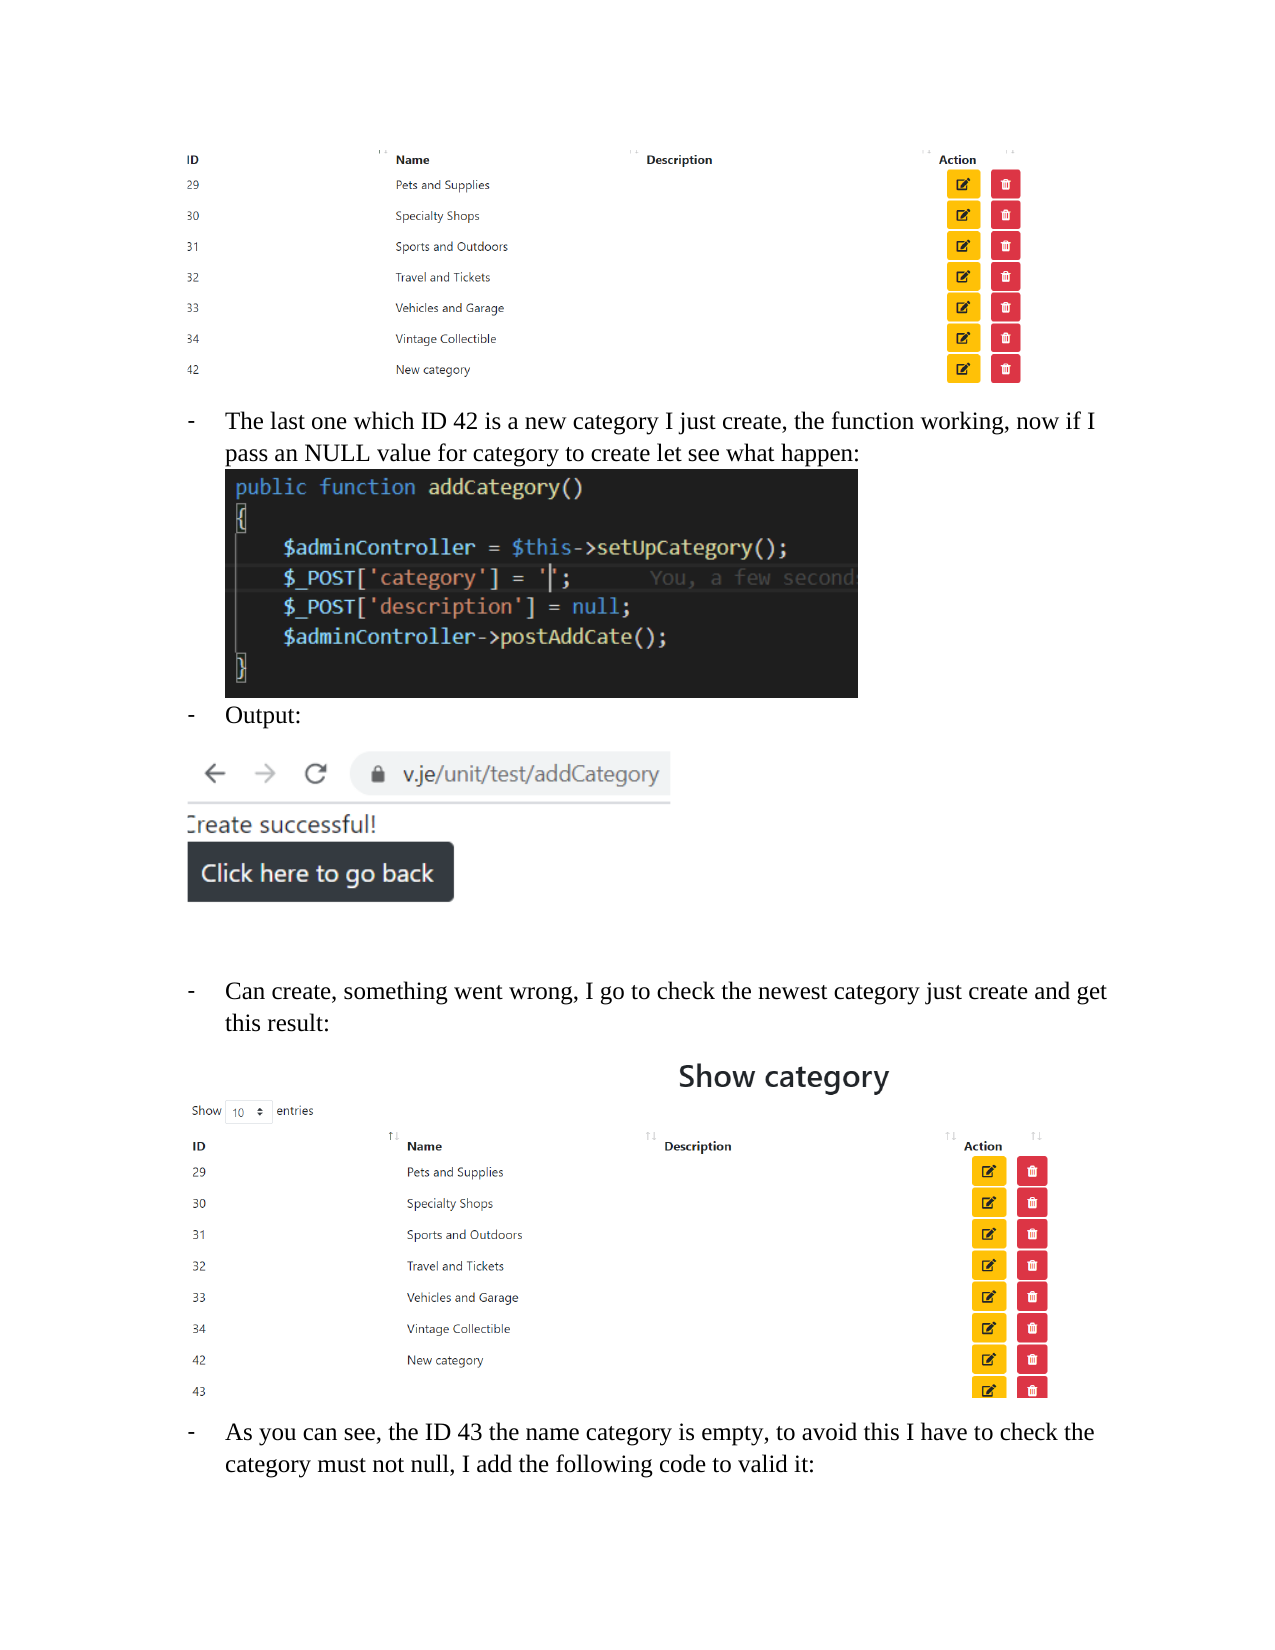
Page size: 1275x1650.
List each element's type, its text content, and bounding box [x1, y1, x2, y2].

picture [187, 1055, 1165, 1398]
list As you can see, the ID 43 the name category is empty, to avoid this I have to check the category must not null, I add the following code to valid it: [187, 1416, 1125, 1478]
list Output: [187, 700, 1125, 730]
picture [187, 150, 1162, 387]
list The last one which ID 42 is a new category I just create, the function working, now if I pass an NULL value for category to create let see what happen: [187, 405, 1125, 467]
picture [225, 469, 858, 698]
picture [187, 749, 671, 956]
list Can create, something went wrong, I go to check the newest category just create and get this result: [187, 975, 1125, 1036]
